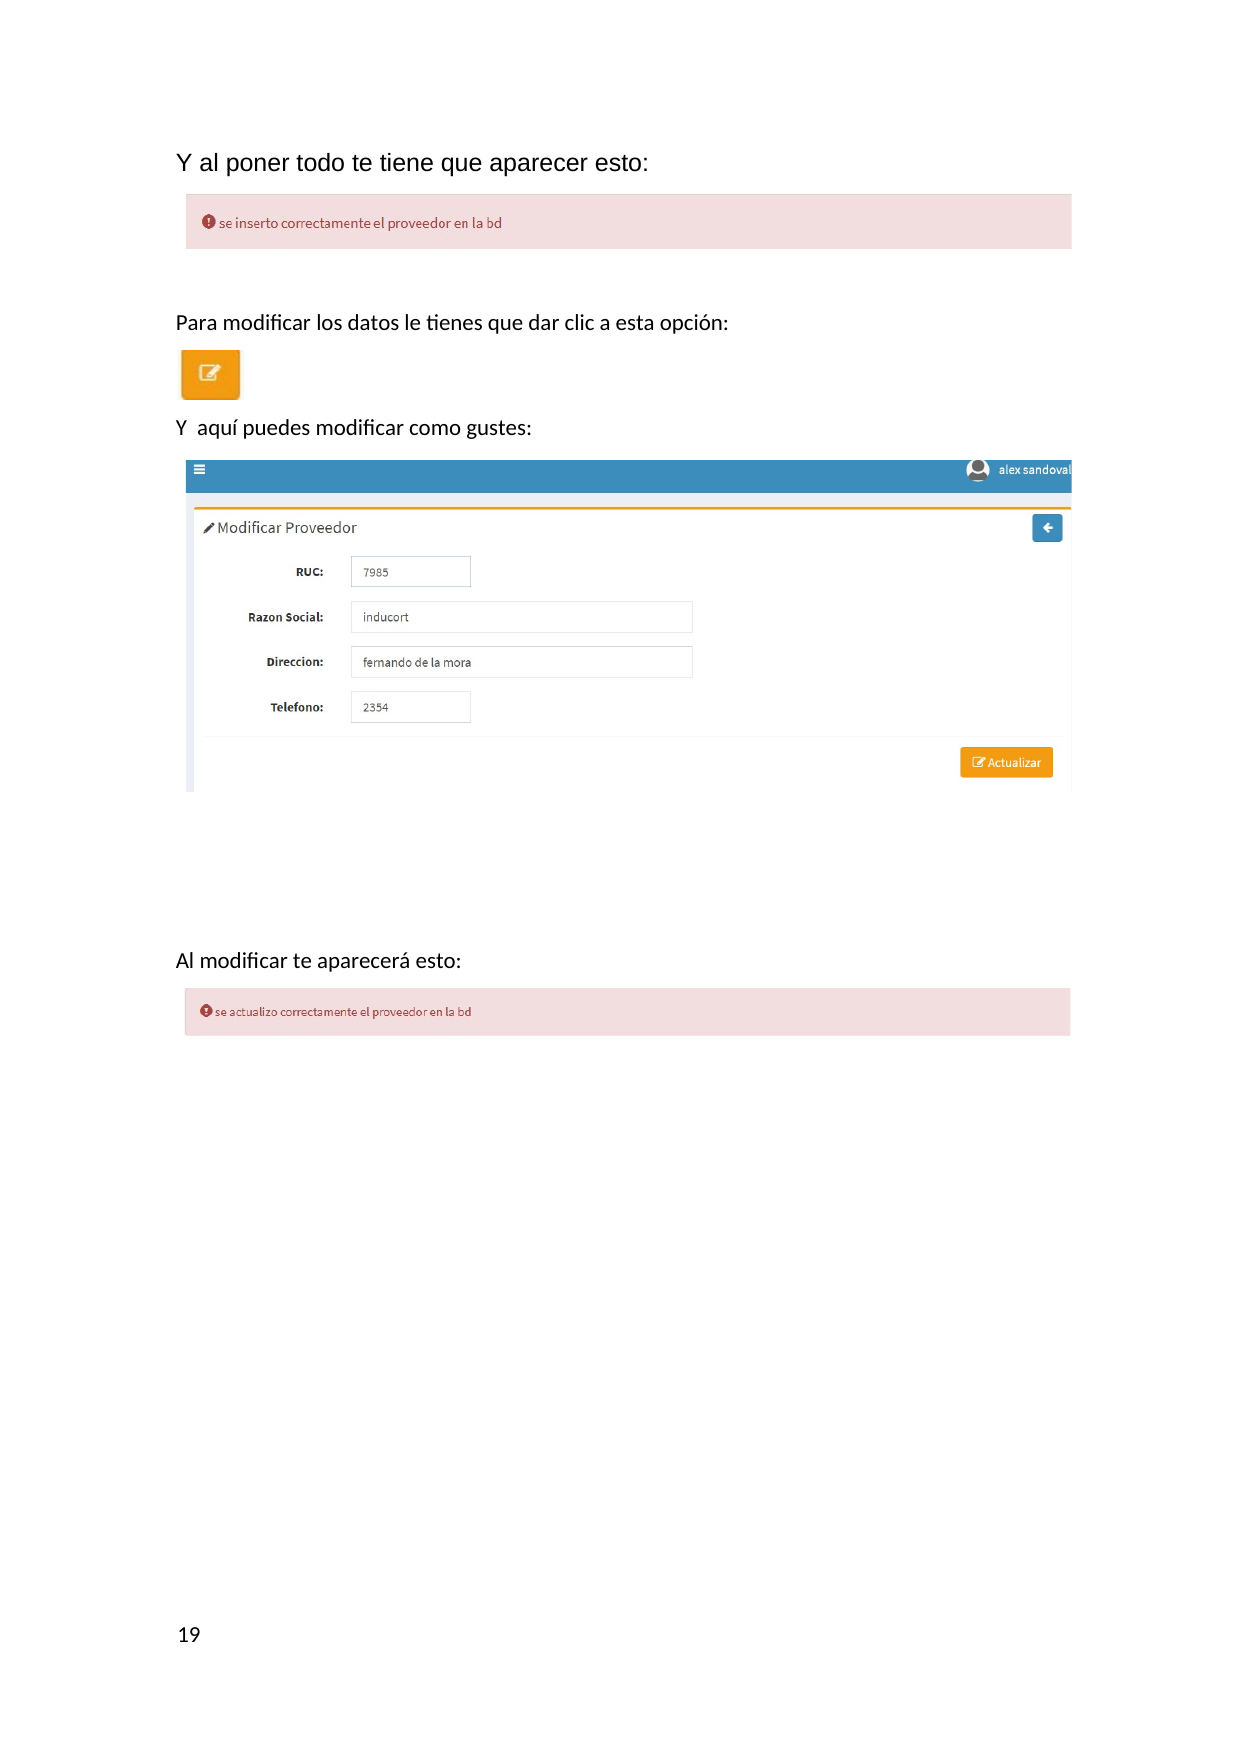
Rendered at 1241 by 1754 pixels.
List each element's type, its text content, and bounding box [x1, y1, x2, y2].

picture [185, 460, 1072, 792]
picture [185, 193, 1072, 249]
picture [177, 350, 245, 400]
text Para modificar los datos le tienes que dar clic a esta opción: [176, 308, 1065, 336]
text Y al poner todo te tiene que aparecer esto: [176, 148, 1064, 176]
text Y aquí puedes modificar como gustes: [176, 413, 1065, 441]
text Al modificar te aparecerá esto: [176, 946, 1065, 974]
picture [184, 988, 1071, 1036]
